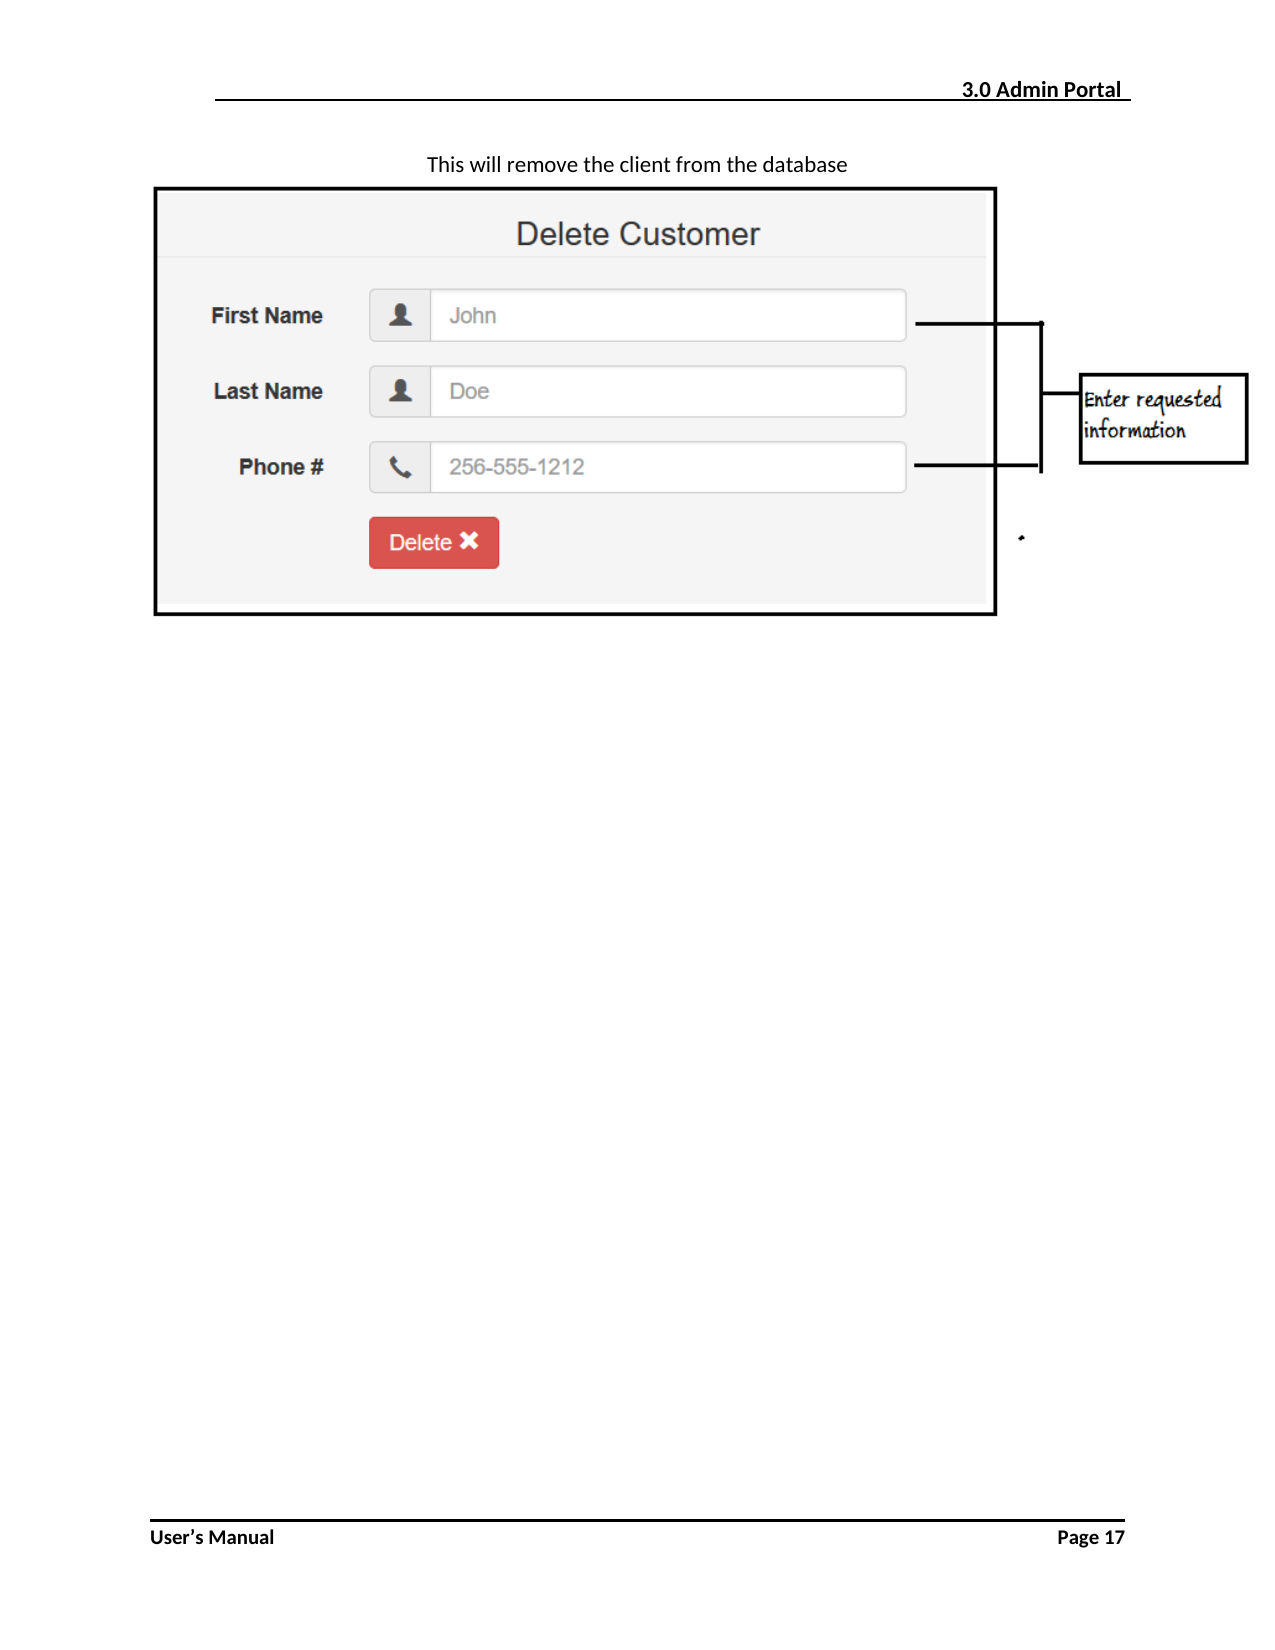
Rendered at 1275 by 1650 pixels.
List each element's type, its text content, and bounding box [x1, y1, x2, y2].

text This will remove the client from the database [150, 150, 1125, 178]
picture [150, 178, 1275, 636]
